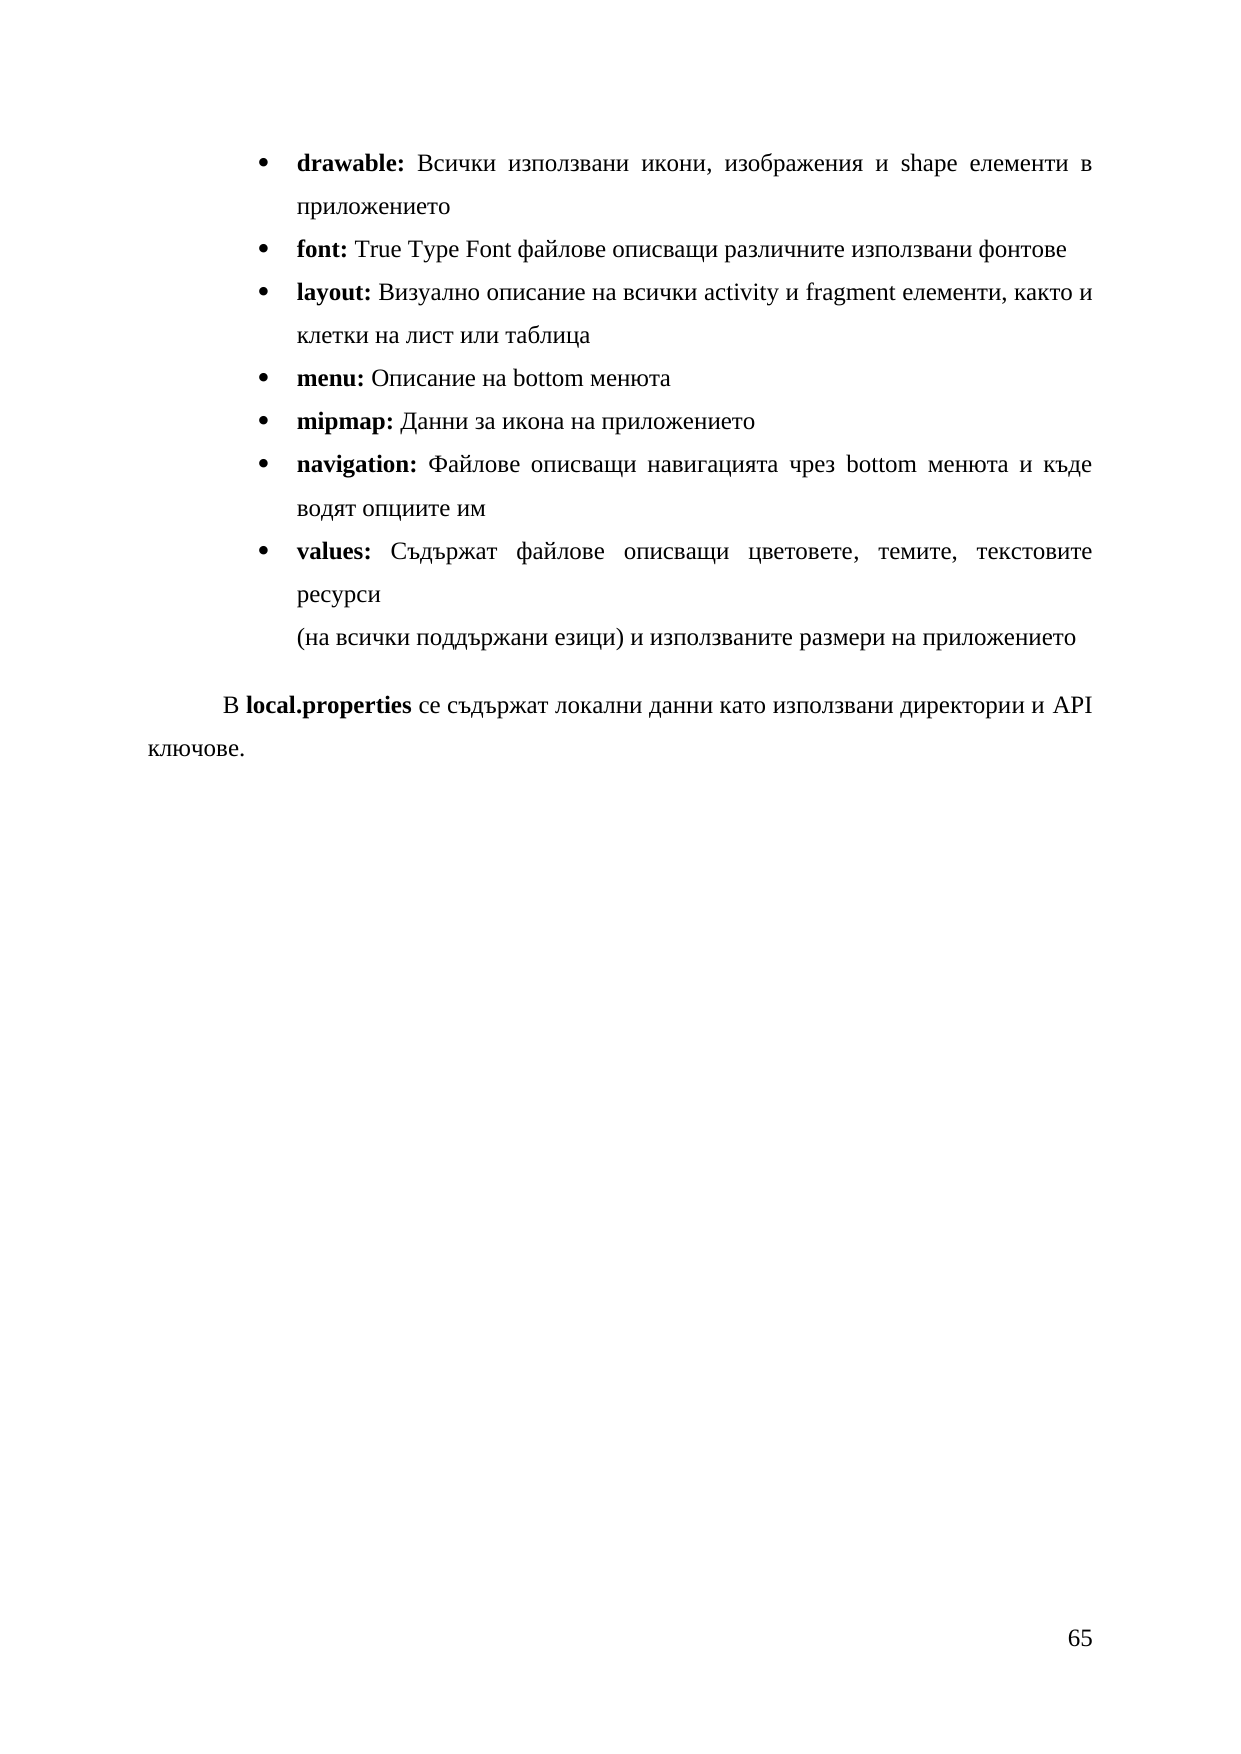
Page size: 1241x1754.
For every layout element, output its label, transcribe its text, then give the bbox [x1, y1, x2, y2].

list drawable: Всички използвани икони, изображения и shape елементи в приложението [259, 148, 1093, 219]
list layout: Визуално описание на всички activity и fragment елементи, както и клетки на лист или таблица [259, 277, 1093, 349]
list navigation: Файлове описващи навигацията чрез bottom менюта и къде водят опциите им [259, 449, 1093, 521]
list mipmap: Данни за икона на приложението [259, 406, 1093, 435]
list values: Съдържат файлове описващи цветовете, темите, текстовите ресурси (на всички поддържани езици) и използваните размери на приложението [259, 536, 1093, 651]
text В local.properties се съдържат локални данни като използвани директории и API ключове. [148, 690, 1093, 762]
list font: True Type Font файлове описващи различните използвани фонтове [259, 234, 1093, 263]
list menu: Описание на bottom менюта [259, 363, 1093, 392]
